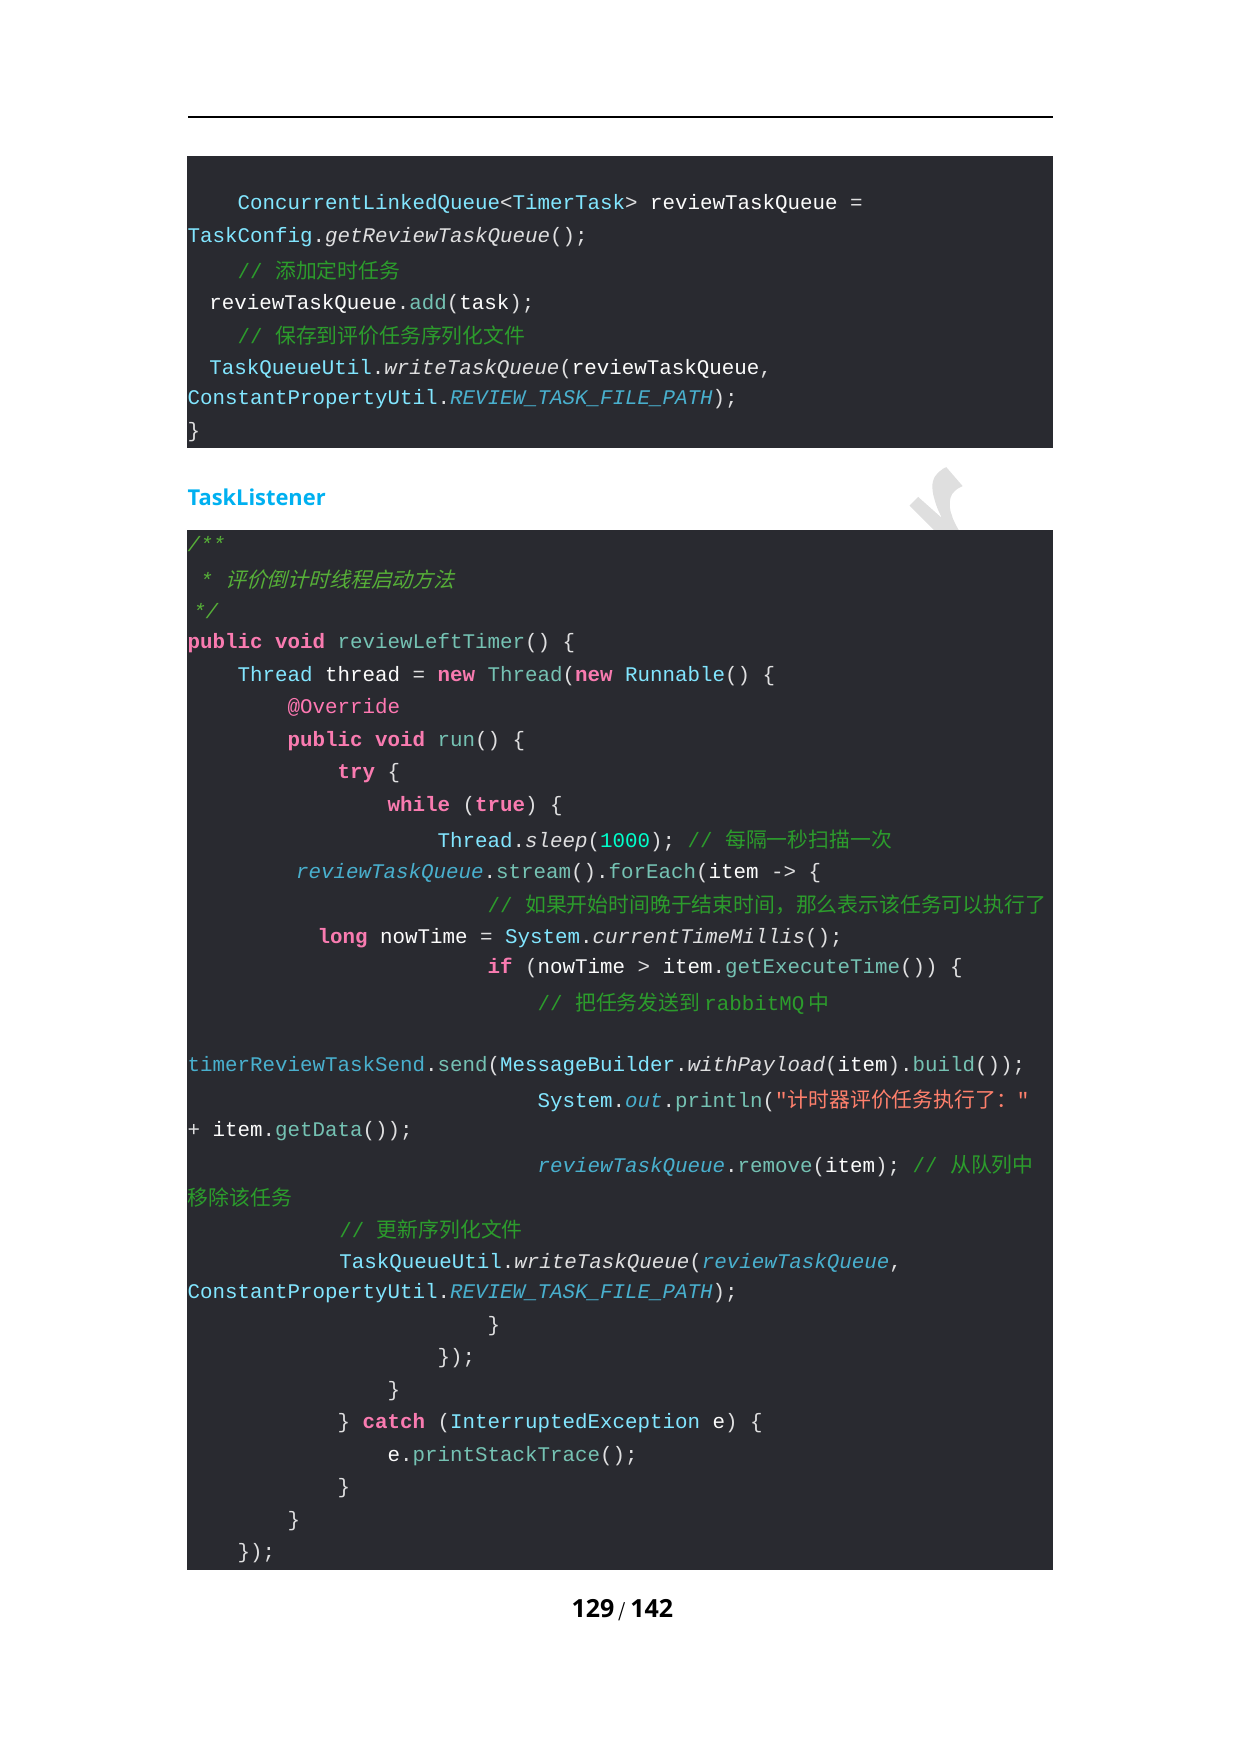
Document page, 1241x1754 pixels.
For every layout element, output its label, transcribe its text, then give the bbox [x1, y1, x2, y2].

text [187, 530, 1053, 1570]
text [187, 156, 1053, 448]
text TaskListener [187, 481, 1053, 513]
